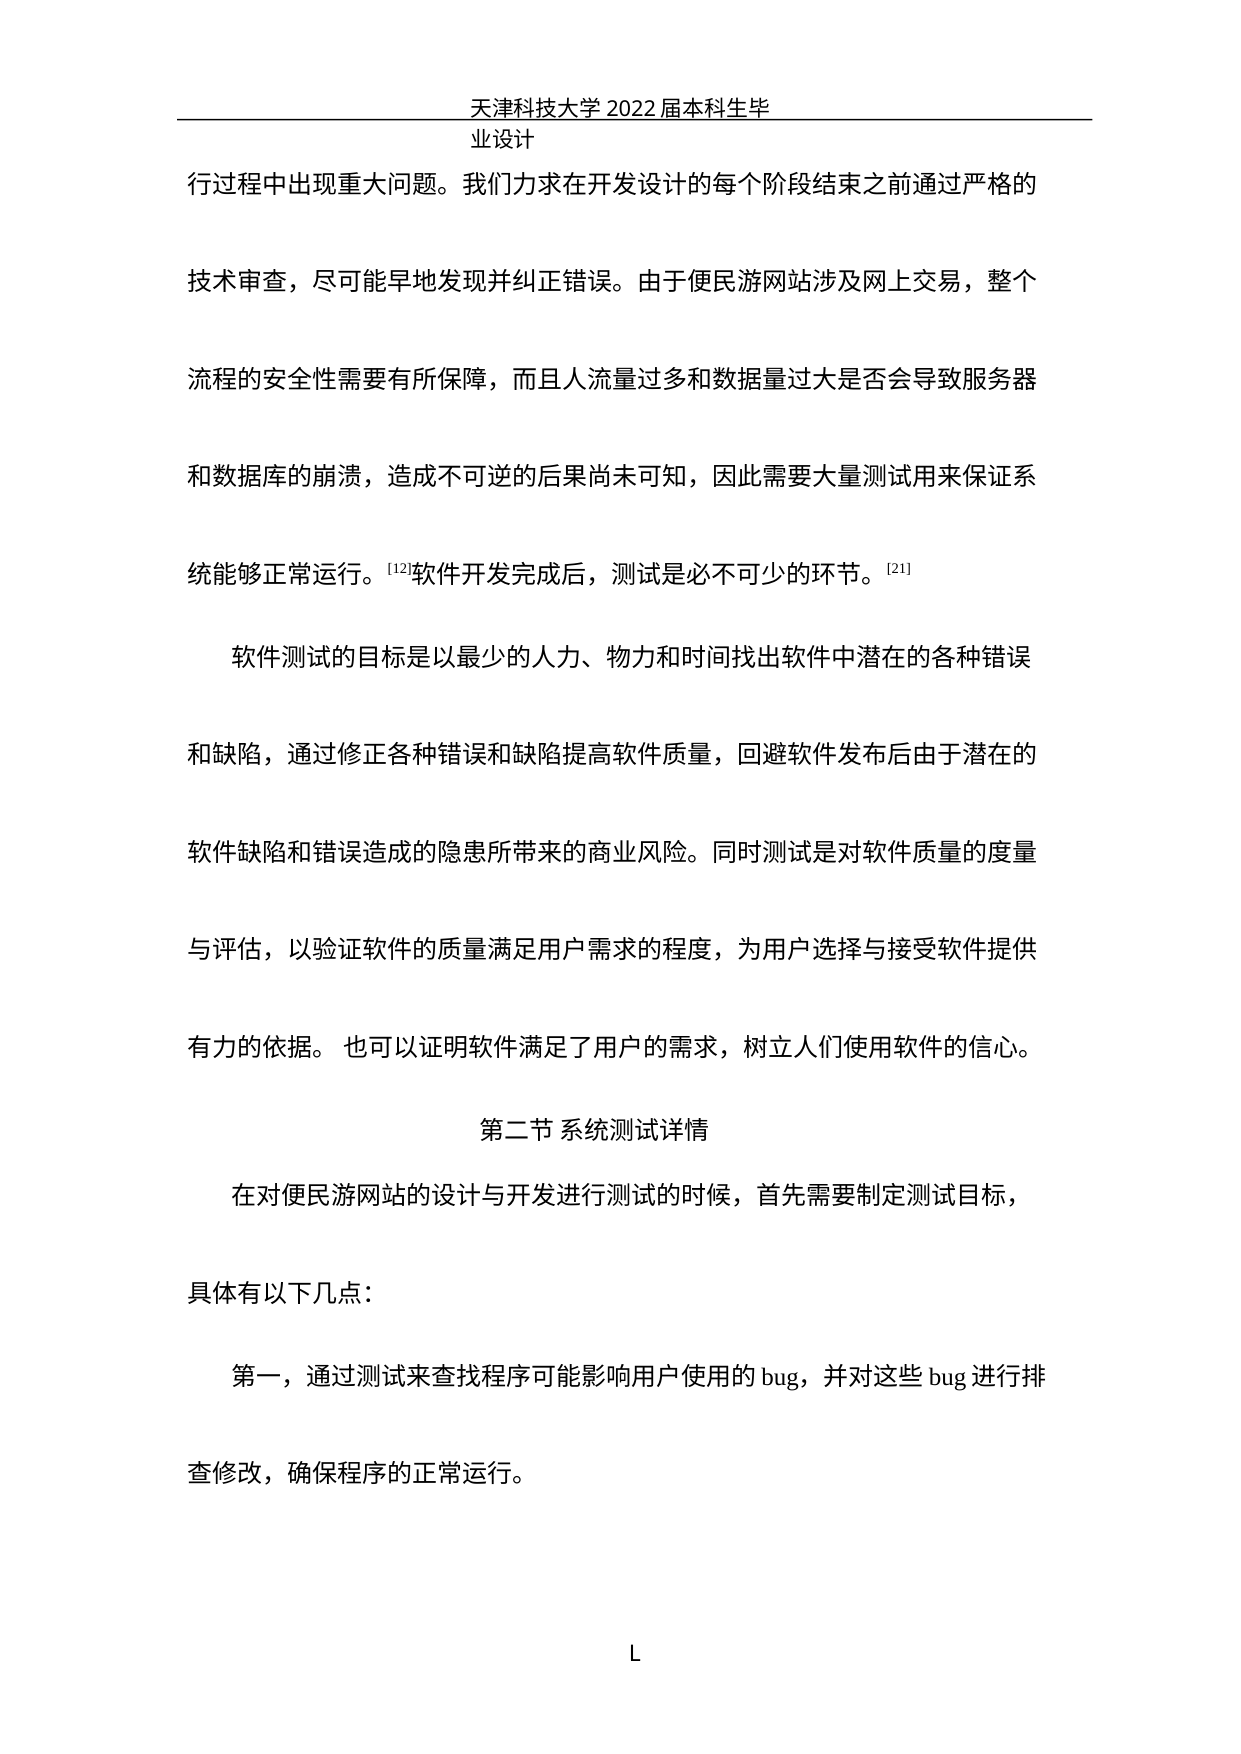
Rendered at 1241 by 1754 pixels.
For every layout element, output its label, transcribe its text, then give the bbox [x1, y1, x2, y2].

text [187, 150, 1053, 605]
text 第二节 系统测试详情 [187, 1096, 1001, 1161]
text 第一，通过测试来查找程序可能影响用户使用的bug，并对这些bug进行排查修改，确保程序的正常运行。 [187, 1342, 1053, 1504]
text 在对便民游网站的设计与开发进行测试的时候，首先需要制定测试目标，具体有以下几点： [187, 1161, 1053, 1324]
text 软件测试的目标是以最少的人力、物力和时间找出软件中潜在的各种错误和缺陷，通过修正各种错误和缺陷提高软件质量，回避软件发布后由于潜在的软件缺陷和错误造成的隐患所带来的商业风险。同时测试是对软件质量的度量与评估，以验证软件的质量满足用户需求的程度，为用户选择与接受软件提供有力的依据。 也可以证明软件满足了用户的需求，树立人们使用软件的信心。 [187, 623, 1053, 1078]
